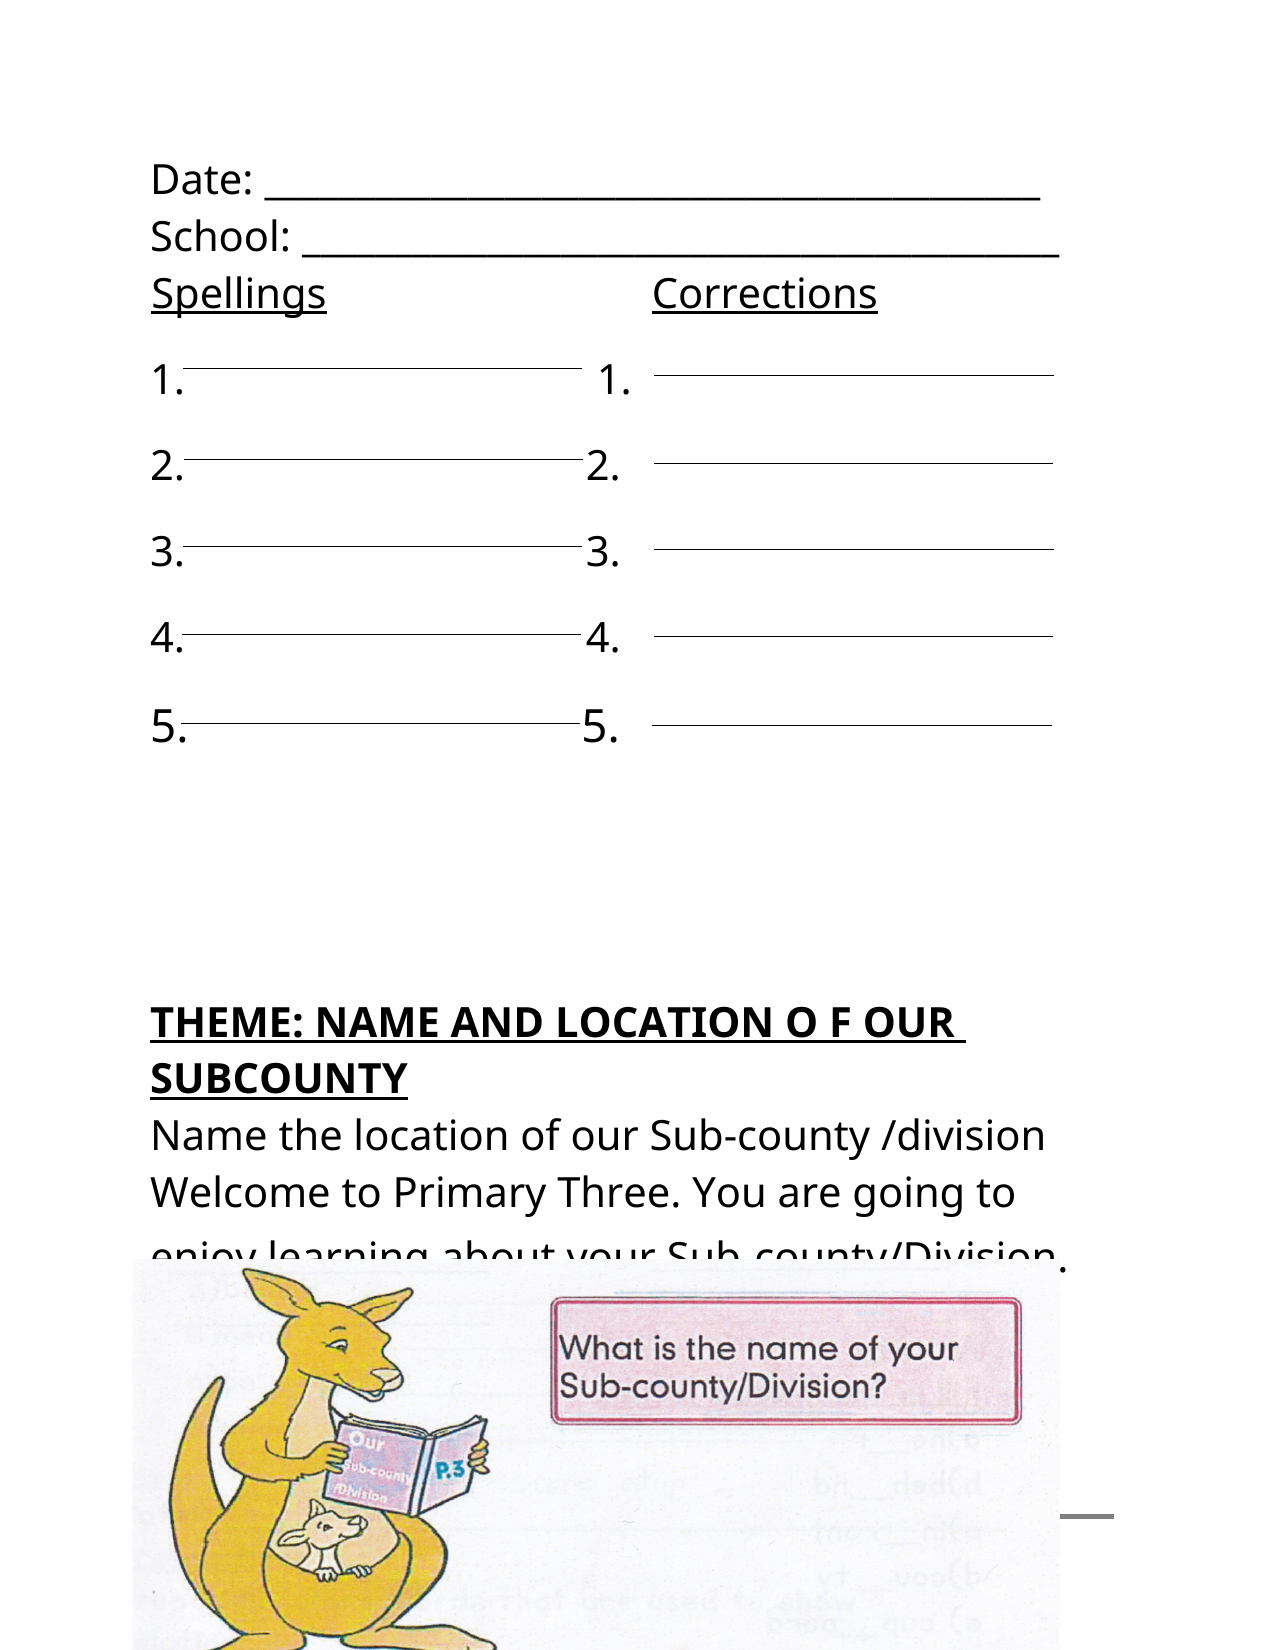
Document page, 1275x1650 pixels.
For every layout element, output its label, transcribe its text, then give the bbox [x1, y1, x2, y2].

text Name the location of our Sub-county /division [150, 1106, 1125, 1163]
text Welcome to Primary Three. You are going to enjoy learning about your Sub-county/Division. [150, 1163, 1125, 1285]
text Date: __________________________________________ [150, 150, 1125, 207]
text 1. 1. [150, 349, 1125, 406]
text 3. 3. [150, 522, 1125, 578]
text THEME: NAME AND LOCATION O F OUR SUBCOUNTY [150, 992, 1125, 1106]
text 2. 2. [150, 436, 1125, 492]
text 5. 5. [150, 694, 1125, 756]
picture [132, 1259, 1060, 1650]
text School: _________________________________________ [150, 207, 1125, 263]
text 4. 4. [150, 608, 1125, 664]
text Spellings Corrections [150, 263, 1125, 320]
